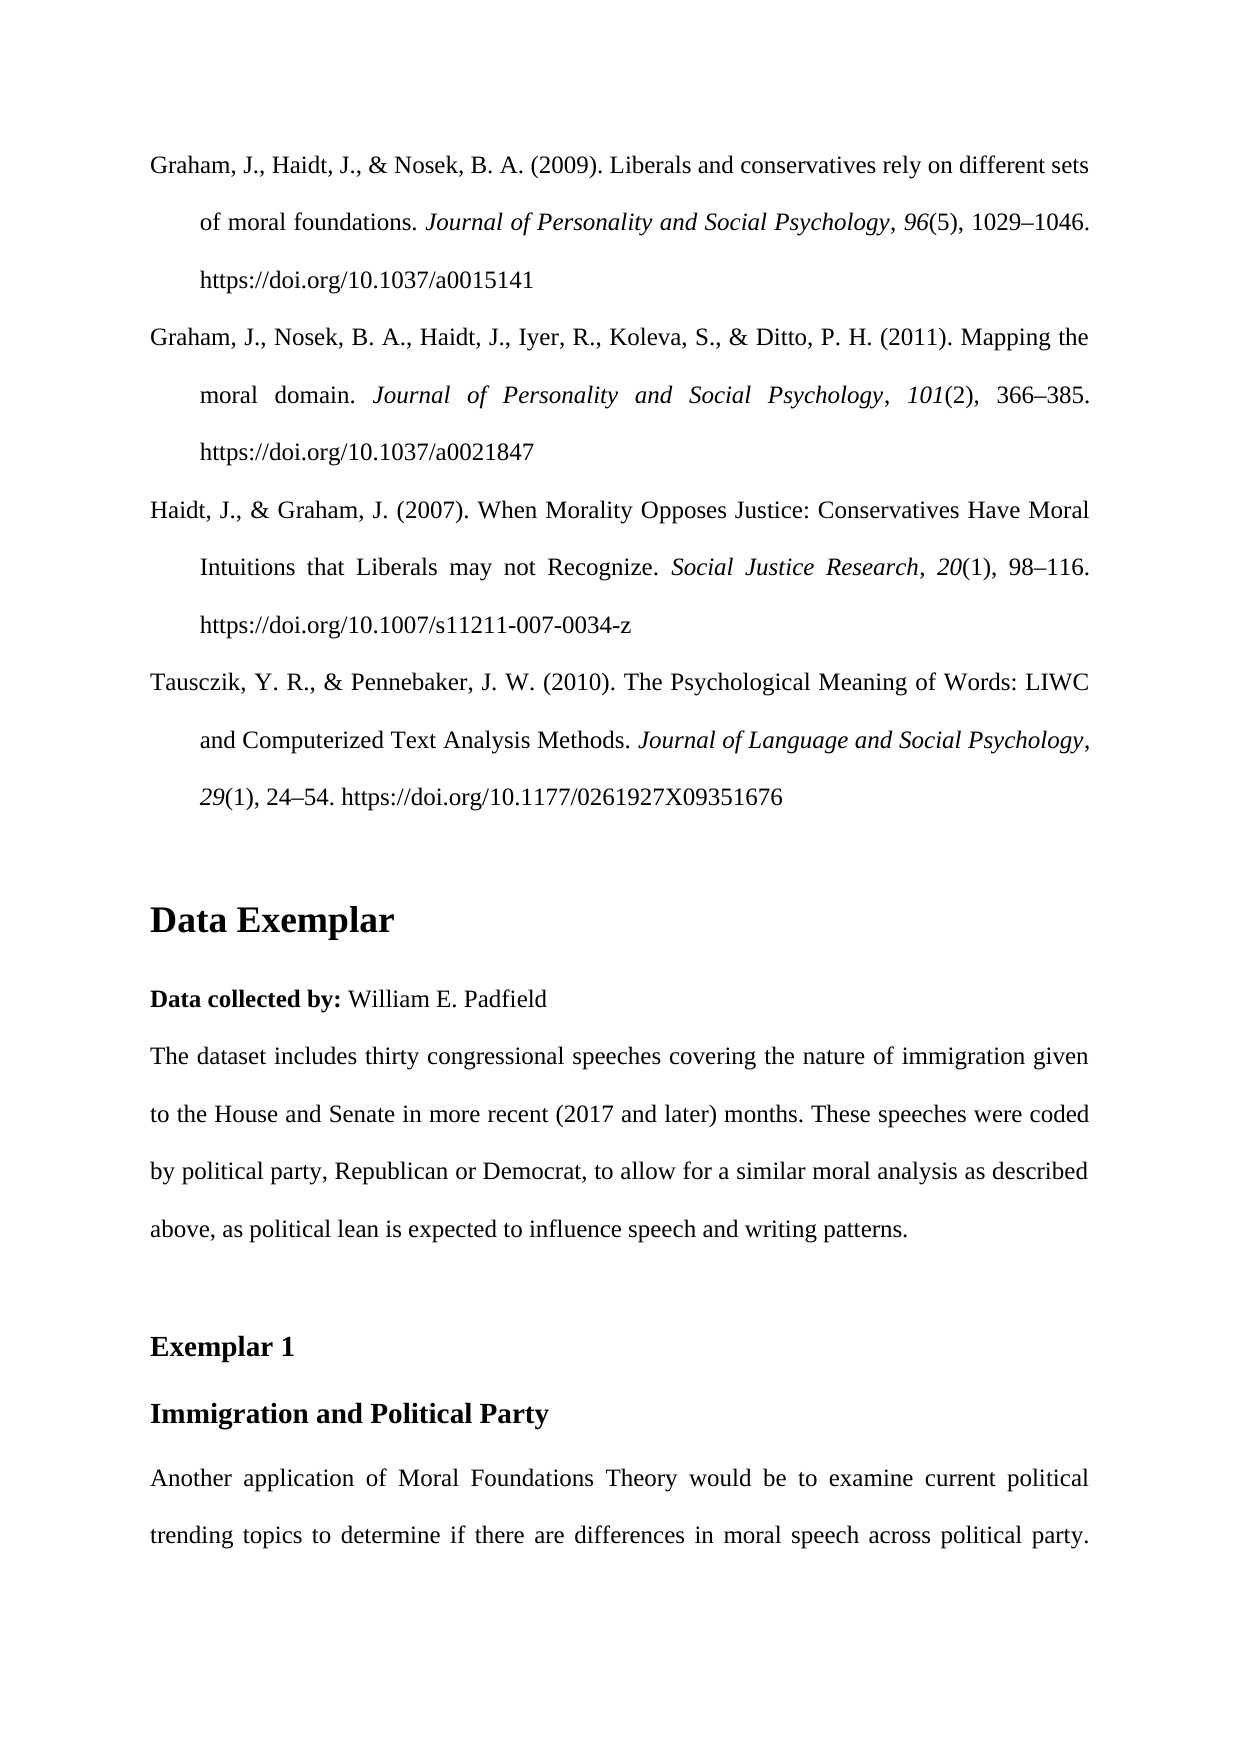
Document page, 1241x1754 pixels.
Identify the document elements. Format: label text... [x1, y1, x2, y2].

text Immigration and Political Party [150, 1396, 1090, 1429]
text Data collected by: William E. Padfield [150, 984, 1090, 1012]
text Graham, J., Nosek, B. A., Haidt, J., Iyer, R., Koleva, S., & Ditto, P. H. (2011). Mapping the moral domain. Journal of Personality and Social Psychology, 101(2), 366–385. https://doi.org/10.1037/a0021847 [150, 322, 1090, 466]
text Graham, J., Haidt, J., & Nosek, B. A. (2009). Liberals and conservatives rely on different sets of moral foundations. Journal of Personality and Social Psychology, 96(5), 1029–1046. https://doi.org/10.1037/a0015141 [150, 150, 1090, 294]
text The dataset includes thirty congressional speeches covering the nature of immigration given to the House and Senate in more recent (2017 and later) months. These speeches were coded by political party, Republican or Democrat, to allow for a similar moral analysis as described above, as political lean is expected to influence speech and writing patterns. [150, 1041, 1090, 1242]
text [150, 1463, 1090, 1549]
text Data Exemplar [150, 897, 1090, 941]
text Haidt, J., & Graham, J. (2007). When Morality Opposes Justice: Conservatives Have Moral Intuitions that Liberals may not Recognize. Social Justice Research, 20(1), 98–116. https://doi.org/10.1007/s11211-007-0034-z [150, 495, 1090, 639]
text Exemplar 1 [150, 1329, 1090, 1362]
text Tausczik, Y. R., & Pennebaker, J. W. (2010). The Psychological Meaning of Words: LIWC and Computerized Text Analysis Methods. Journal of Language and Social Psychology, 29(1), 24–54. https://doi.org/10.1177/0261927X09351676 [150, 667, 1090, 811]
